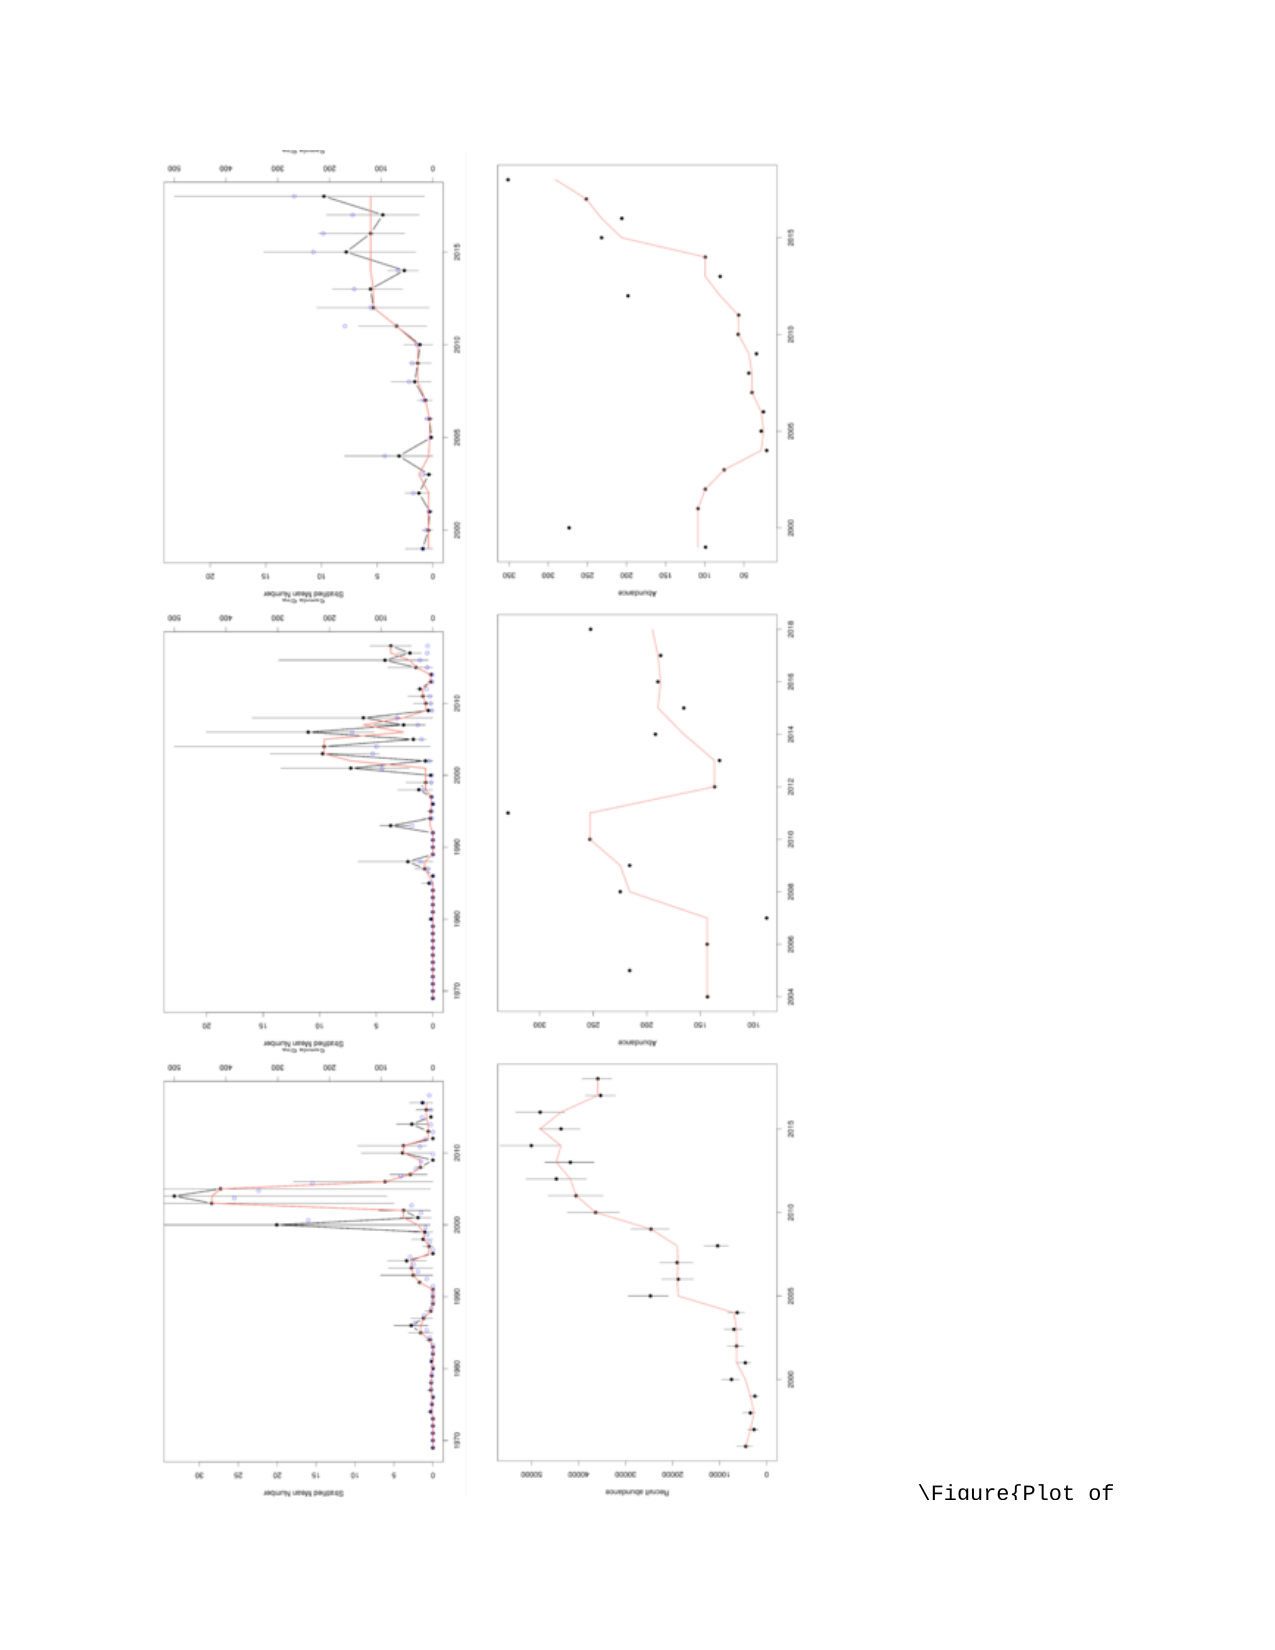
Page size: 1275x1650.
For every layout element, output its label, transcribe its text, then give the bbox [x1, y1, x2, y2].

picture [150, 150, 800, 1500]
text \Figure{Plot of the recruit abundance indices of lobsters in LFA 34. Clockwise from top left, NFall, NSpr, DFO, SFA29, SPA3, and ILTS. [800, 150, 1125, 1500]
